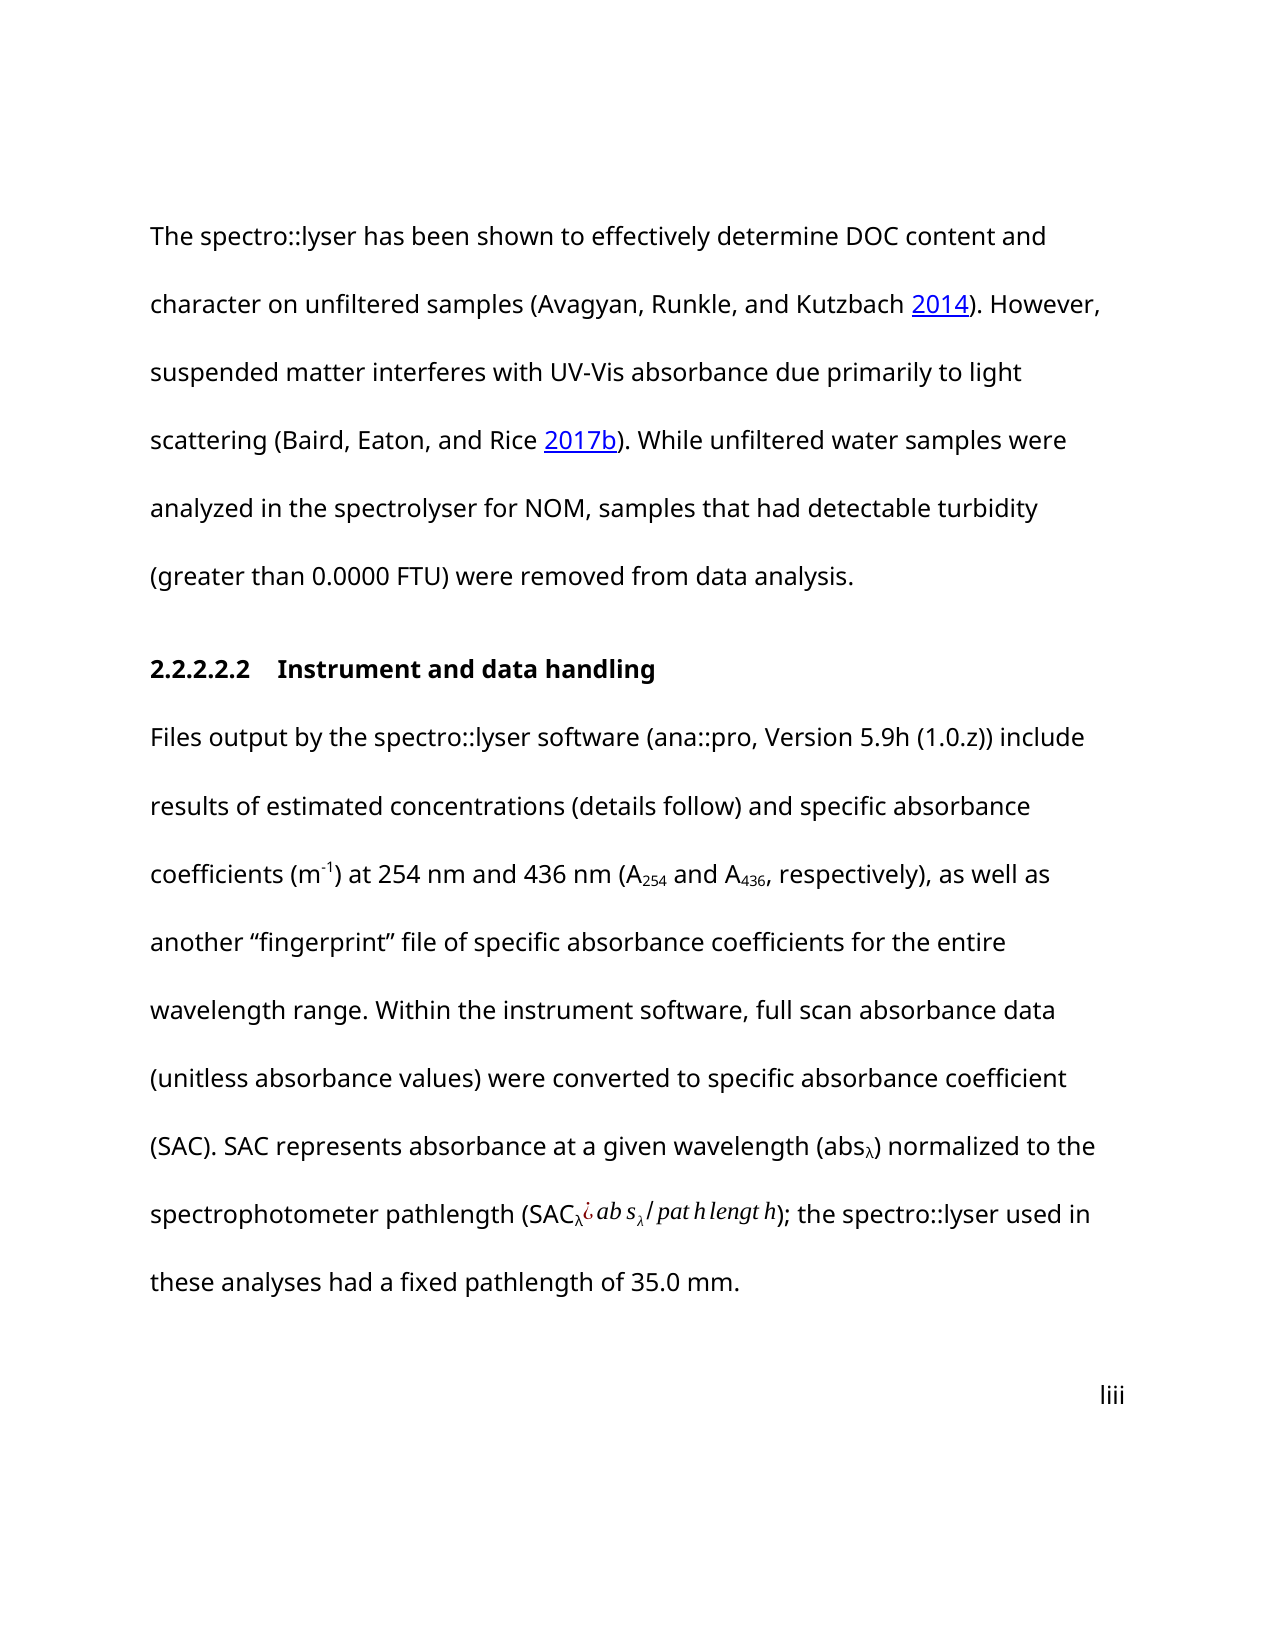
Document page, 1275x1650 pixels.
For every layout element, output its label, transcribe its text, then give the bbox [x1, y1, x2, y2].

text Files output by the spectro::lyser software (ana::pro, Version 5.9h (1.0.z)) include results of estimated concentrations (details follow) and specific absorbance coefficients (m-1) at 254 nm and 436 nm (A254 and A436, respectively), as well as another “fingerprint” file of specific absorbance coefficients for the entire wavelength range. Within the instrument software, full scan absorbance data (unitless absorbance values) were converted to specific absorbance coefficient (SAC). SAC represents absorbance at a given wavelength (absλ) normalized to the spectrophotometer pathlength (SACλ); the spectro::lyser used in these analyses had a fixed pathlength of 35.0 mm. [150, 720, 1125, 1299]
text The spectro::lyser has been shown to effectively determine DOC content and character on unfiltered samples (Avagyan, Runkle, and Kutzbach 2014). However, suspended matter interferes with UV-Vis absorbance due primarily to light scattering (Baird, Eaton, and Rice 2017b). While unfiltered water samples were analyzed in the spectrolyser for NOM, samples that had detectable turbidity (greater than 0.0000 FTU) were removed from data analysis. [150, 218, 1125, 593]
subtitle Instrument and data handling [150, 652, 1125, 686]
